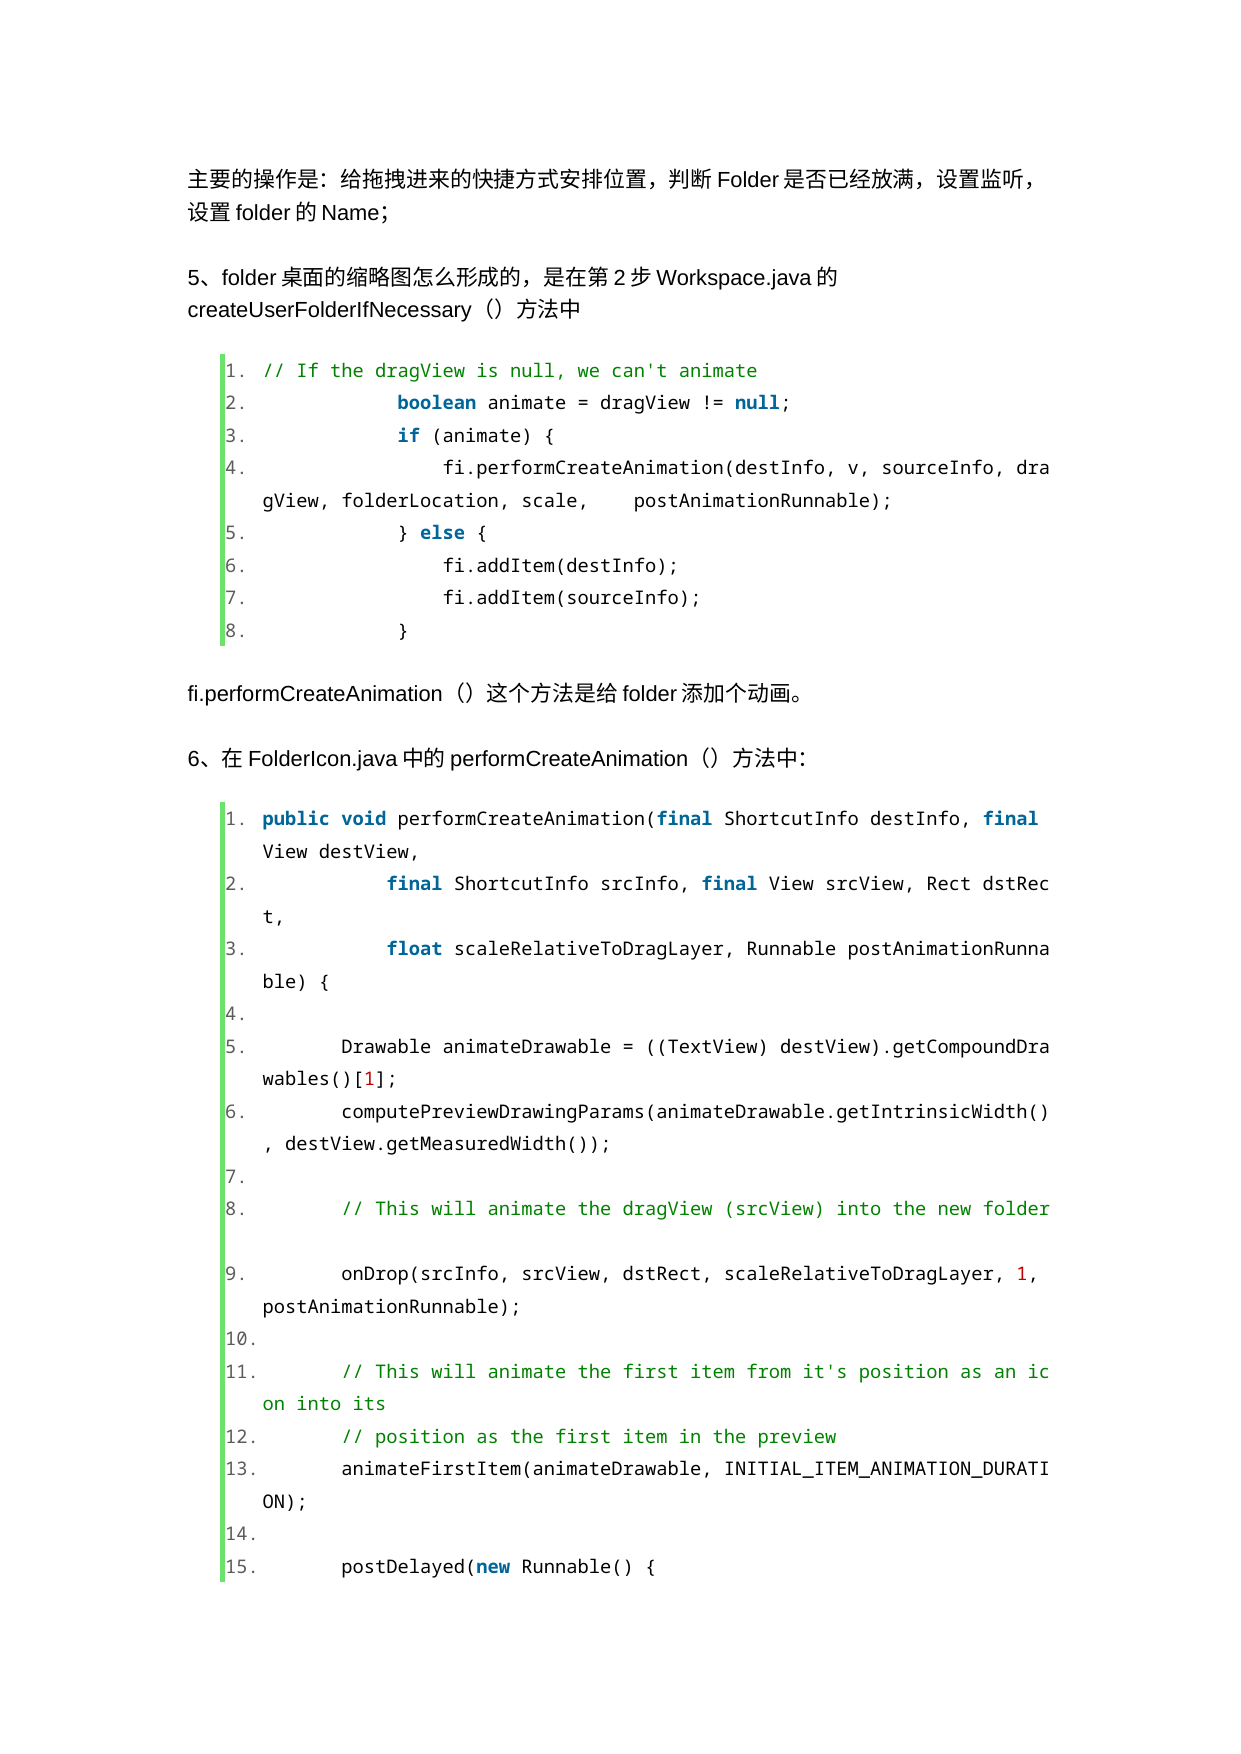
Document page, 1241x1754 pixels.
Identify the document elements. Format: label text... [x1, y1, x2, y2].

text 6、在FolderIcon.java中的performCreateAnimation（）方法中： [187, 740, 1053, 773]
list fi.performCreateAnimation(destInfo, v, sourceInfo, dragView, folderLocation, scale, postAnimationRunnable); [225, 451, 1053, 516]
list postDelayed(new Runnable() { [225, 1549, 1053, 1582]
list // This will animate the first item from it's position as an icon into its [225, 1354, 1053, 1419]
list onDrop(srcInfo, srcView, dstRect, scaleRelativeToDragLayer, 1, postAnimationRunnable); [225, 1257, 1053, 1322]
list } else { [225, 516, 1053, 549]
list Drawable animateDrawable = ((TextView) destView).getCompoundDrawables()[1]; [225, 1029, 1053, 1094]
list // position as the first item in the preview [225, 1419, 1053, 1452]
list fi.addItem(destInfo); [225, 549, 1053, 581]
list // This will animate the dragView (srcView) into the new folder [225, 1192, 1053, 1257]
list animateFirstItem(animateDrawable, INITIAL_ITEM_ANIMATION_DURATION); [225, 1452, 1053, 1517]
list // If the dragView is null, we can't animate [225, 354, 1053, 386]
list computePreviewDrawingParams(animateDrawable.getIntrinsicWidth(), destView.getMeasuredWidth()); [225, 1094, 1053, 1159]
list float scaleRelativeToDragLayer, Runnable postAnimationRunnable) { [225, 932, 1053, 997]
text fi.performCreateAnimation（）这个方法是给folder添加个动画。 [187, 675, 1053, 708]
list final ShortcutInfo srcInfo, final View srcView, Rect dstRect, [225, 867, 1053, 932]
text 5、folder桌面的缩略图怎么形成的，是在第2步Workspace.java的createUserFolderIfNecessary（）方法中 [187, 259, 1053, 324]
list if (animate) { [225, 419, 1053, 451]
list } [225, 614, 1053, 646]
list fi.addItem(sourceInfo); [225, 581, 1053, 614]
list public void performCreateAnimation(final ShortcutInfo destInfo, final View destView, [225, 802, 1053, 867]
text 主要的操作是：给拖拽进来的快捷方式安排位置，判断Folder是否已经放满，设置监听，设置folder的Name； [187, 162, 1053, 227]
list boolean animate = dragView != null; [225, 386, 1053, 419]
